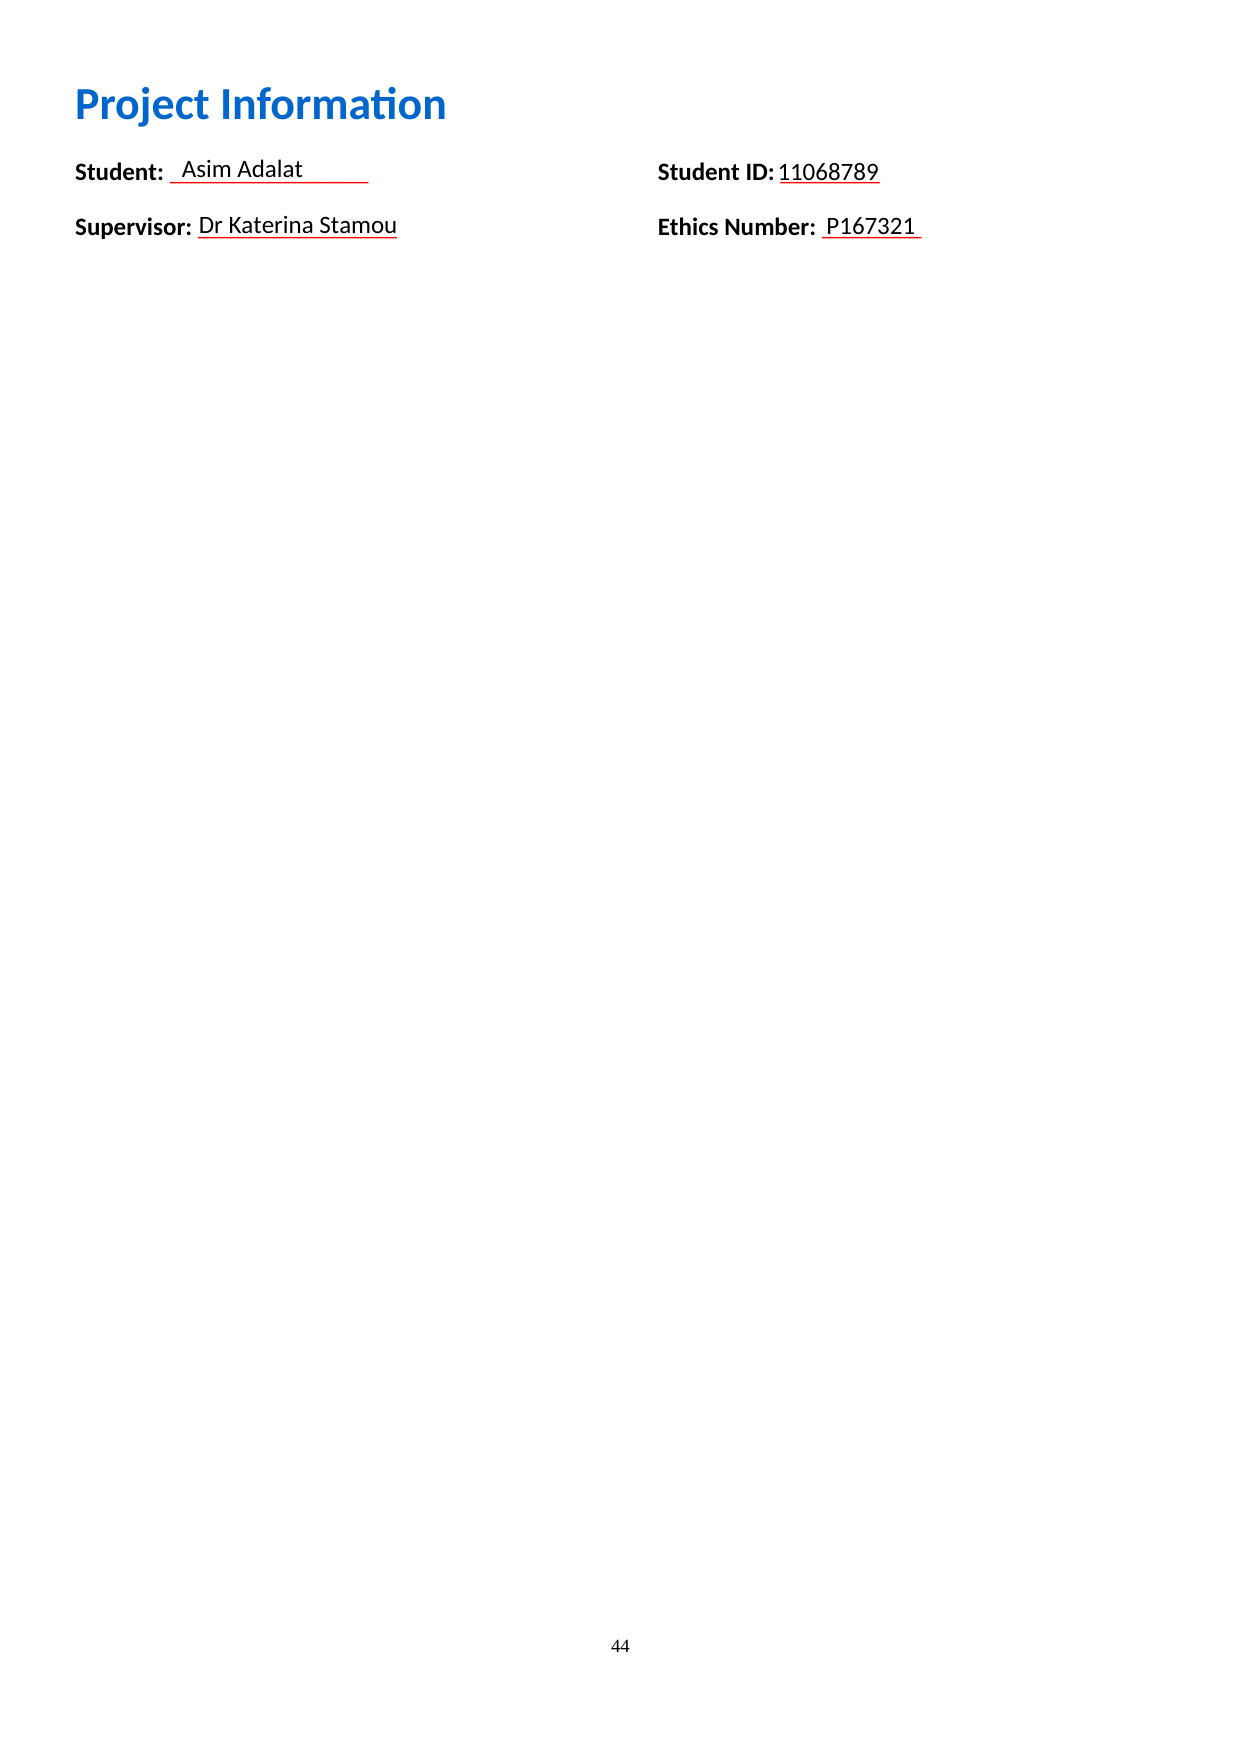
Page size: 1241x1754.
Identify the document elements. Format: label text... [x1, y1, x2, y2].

text Student ID: ________ [658, 156, 1165, 186]
text Student: ________________ [75, 156, 583, 186]
text Supervisor: ________________ [75, 211, 583, 242]
subtitle Project Information [75, 75, 1165, 131]
text Ethics Number: ________ [658, 211, 1165, 242]
